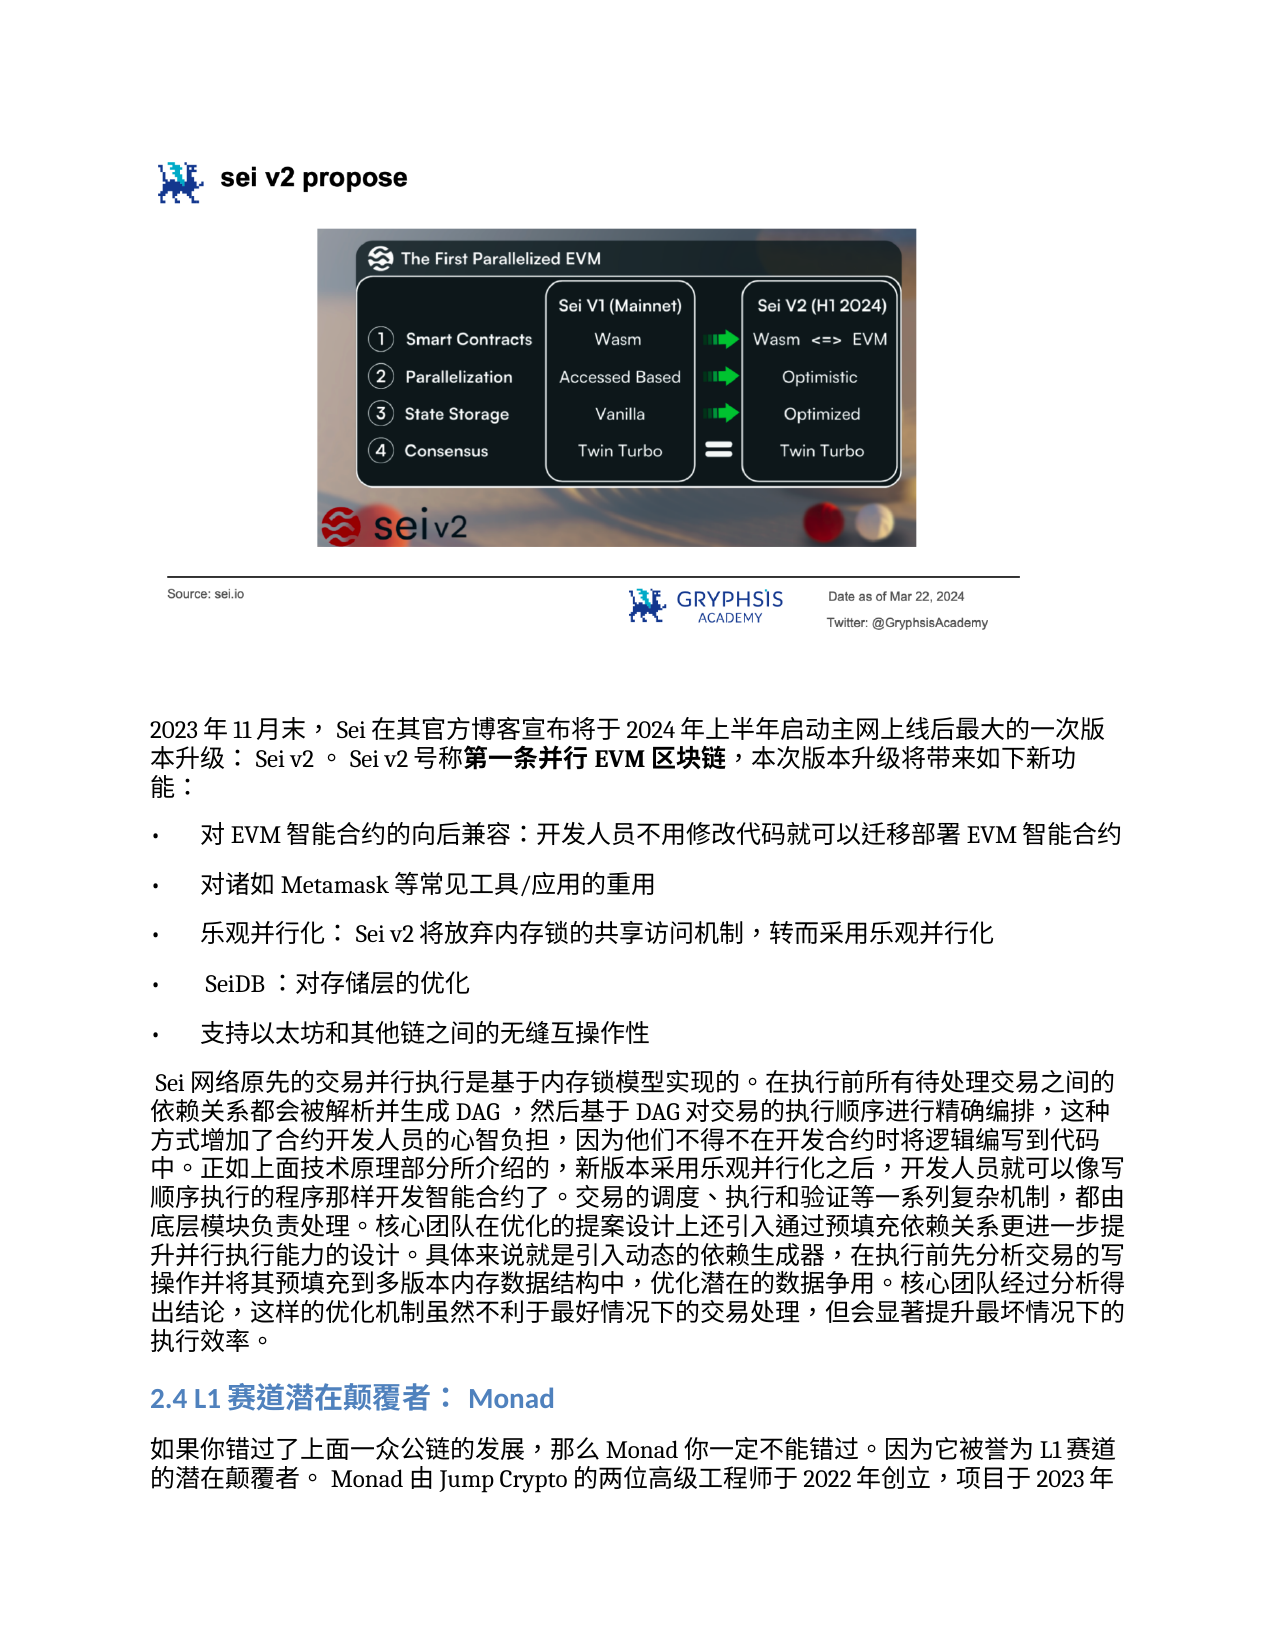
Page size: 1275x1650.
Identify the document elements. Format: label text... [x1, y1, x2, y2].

list 对诸如 Metamask 等常见工具/应用的重用 [150, 871, 1125, 899]
list 乐观并行化： Sei v2 将放弃内存锁的共享访问机制，转而采用乐观并行化 [150, 920, 1125, 949]
list SeiDB ：对存储层的优化 [150, 970, 1125, 999]
text Sei 网络原先的交易并行执行是基于内存锁模型实现的。在执行前所有待处理交易之间的依赖关系都会被解析并生成 DAG ，然后基于 DAG 对交易的执行顺序进行精确编排，这种方式增加了合约开发人员的心智负担，因为他们不得不在开发合约时将逻辑编写到代码中。正如上面技术原理部分所介绍的，新版本采用乐观并行化之后，开发人员就可以像写顺序执行的程序那样开发智能合约了。交易的调度、执行和验证等一系列复杂机制，都由底层模块负责处理。核心团队在优化的提案设计上还引入通过预填充依赖关系更进一步提升并行执行能力的设计。具体来说就是引入动态的依赖生成器，在执行前先分析交易的写操作并将其预填充到多版本内存数据结构中，优化潜在的数据争用。核心团队经过分析得出结论，这样的优化机制虽然不利于最好情况下的交易处理，但会显著提升最坏情况下的执行效率。 [150, 1069, 1125, 1357]
text 2023年11月末， Sei 在其官方博客宣布将于2024年上半年启动主网上线后最大的一次版本升级： Sei v2 。 Sei v2 号称第一条并行 EVM 区块链，本次版本升级将带来如下新功能： [150, 716, 1125, 802]
list 支持以太坊和其他链之间的无缝互操作性 [150, 1019, 1125, 1048]
list 对 EVM 智能合约的向后兼容：开发人员不用修改代码就可以迁移部署EVM智能合约 [150, 821, 1125, 850]
picture [150, 150, 1025, 648]
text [150, 1436, 1125, 1493]
subtitle 2.4 L1赛道潜在颠覆者： Monad [150, 1377, 1125, 1417]
